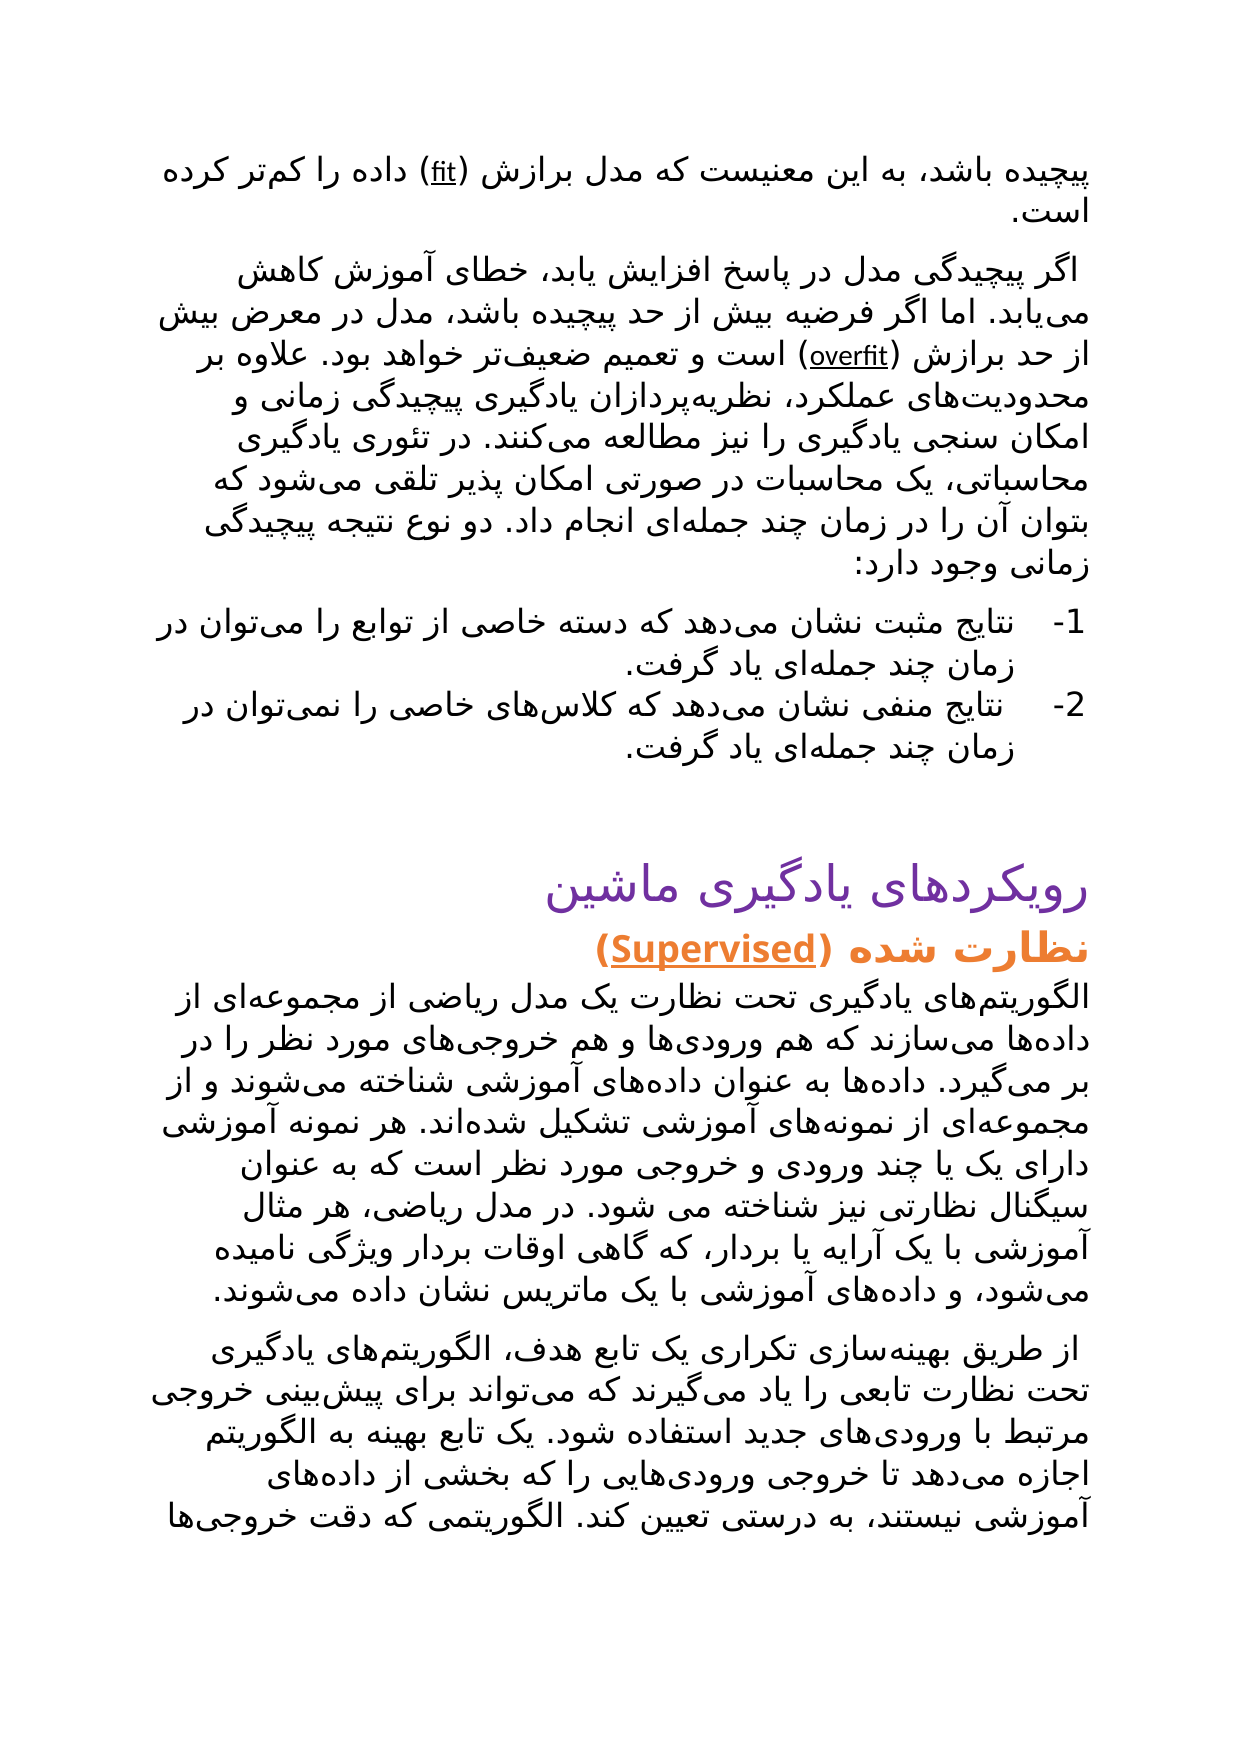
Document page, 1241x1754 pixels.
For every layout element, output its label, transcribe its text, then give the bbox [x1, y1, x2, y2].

list نتایج مثبت نشان می‌دهد که دسته خاصی از توابع را می‌توان در زمان چند جمله‌ای یاد گرفت. [150, 602, 1053, 683]
text اگر پیچیدگی مدل در پاسخ افزایش یابد، خطای آموزش کاهش می‌یابد. اما اگر فرضیه بیش از حد پیچیده باشد، مدل در معرض بیش از حد برازش (overfit) است و تعمیم ضعیف‌تر خواهد بود. علاوه بر محدودیت‌های عملکرد، نظریه‌پردازان یادگیری پیچیدگی زمانی و امکان سنجی یادگیری را نیز مطالعه می‌کنند. در تئوری یادگیری محاسباتی، یک محاسبات در صورتی امکان پذیر تلقی می‌شود که بتوان آن را در زمان چند جمله‌ای انجام داد. دو نوع نتیجه پیچیدگی زمانی وجود دارد: [150, 250, 1090, 582]
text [150, 150, 1090, 231]
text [150, 1329, 1090, 1535]
subtitle نظارت شده (Supervised) [150, 922, 1090, 973]
list نتایج منفی نشان می‌دهد که کلاس‌های خاصی را نمی‌توان در زمان چند جمله‌ای یاد گرفت. [150, 686, 1053, 767]
text الگوریتم‌های یادگیری تحت نظارت یک مدل ریاضی از مجموعه‌ای از داده‌ها می‌سازند که هم ورودی‌ها و هم خروجی‌های مورد نظر را در بر می‌گیرد. داده‌ها به عنوان داده‌های آموزشی شناخته می‌شوند و از مجموعه‌ای از نمونه‌های آموزشی تشکیل شده‌اند. هر نمونه آموزشی دارای یک یا چند ورودی و خروجی مورد نظر است که به عنوان سیگنال نظارتی نیز شناخته می شود. در مدل ریاضی، هر مثال آموزشی با یک آرایه یا بردار، که گاهی اوقات بردار ویژگی نامیده می‌شود، و داده‌های آموزشی با یک ماتریس نشان داده می‌شوند. [150, 977, 1090, 1309]
subtitle رویکردهای یادگیری ماشین [150, 855, 1090, 913]
